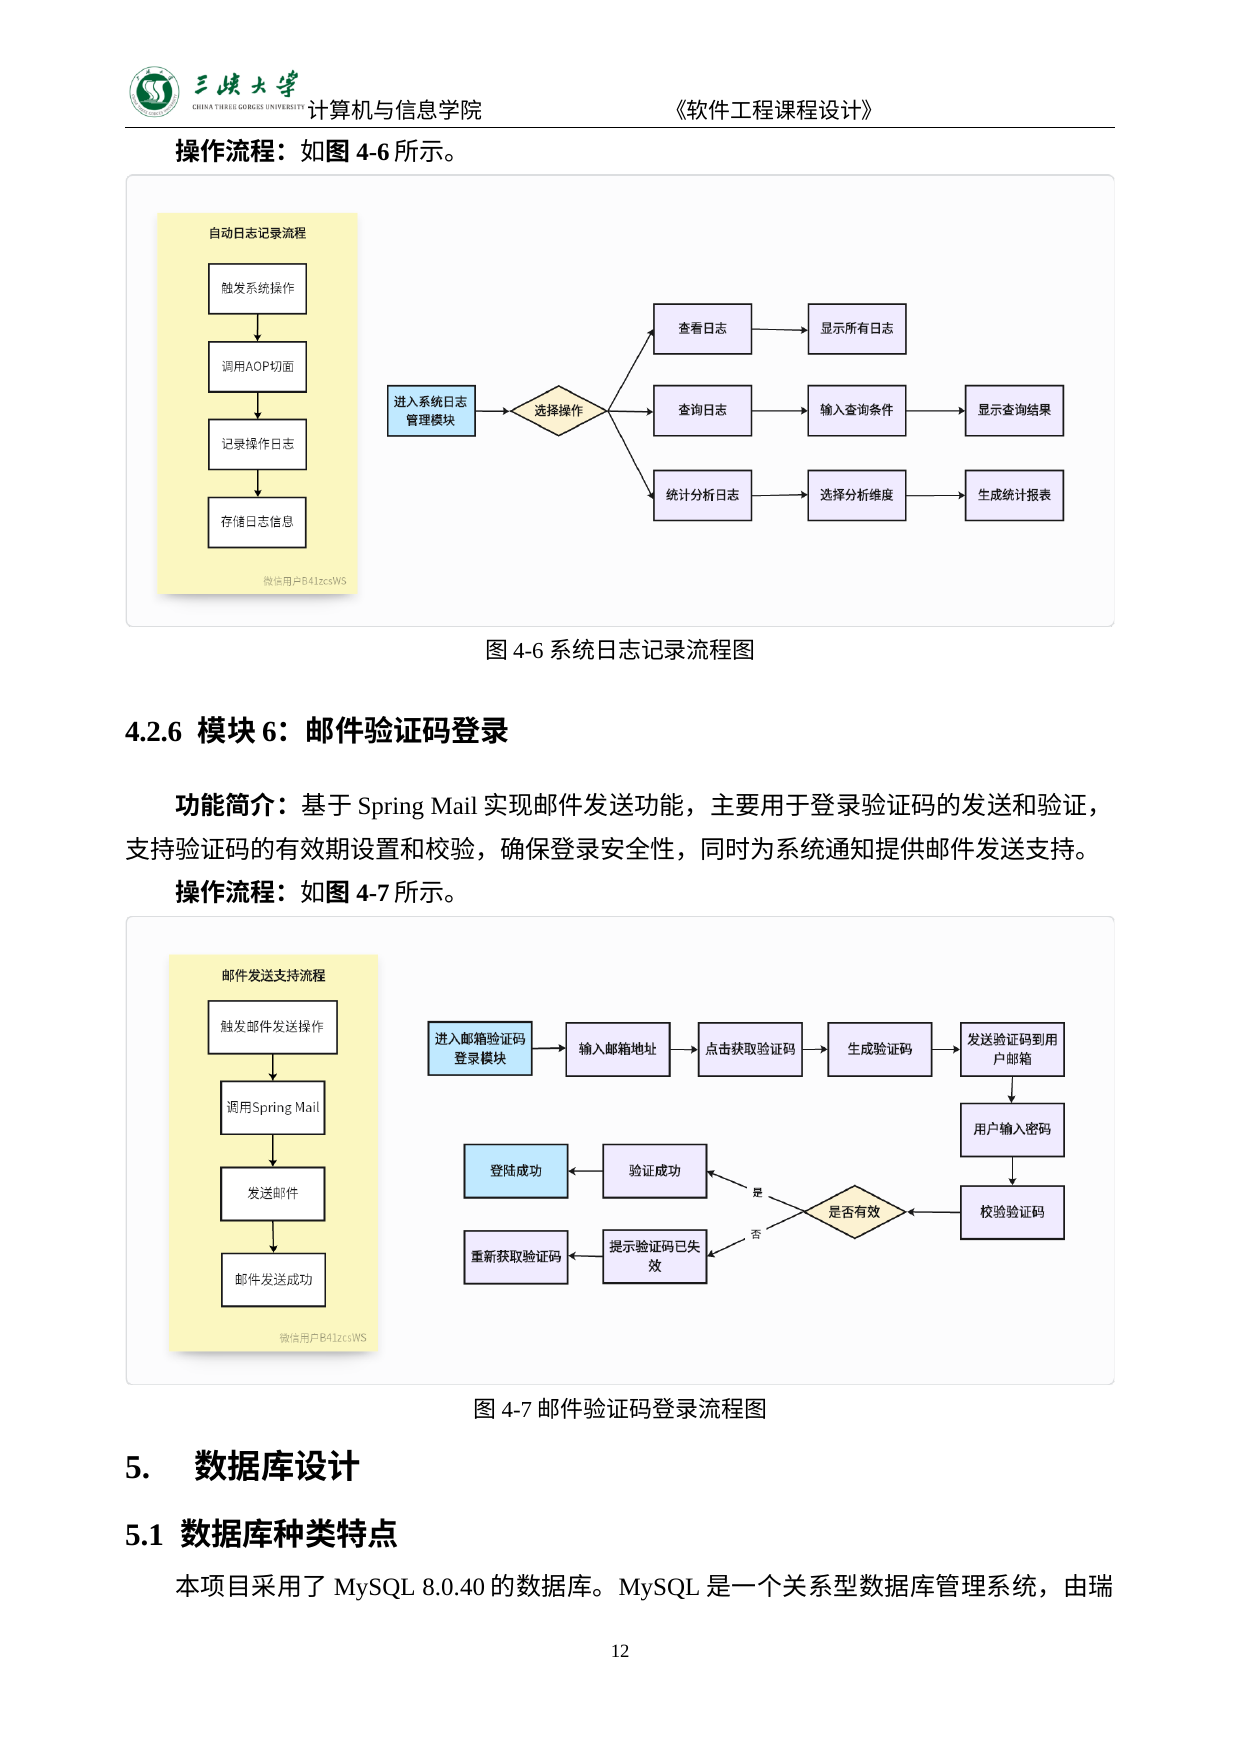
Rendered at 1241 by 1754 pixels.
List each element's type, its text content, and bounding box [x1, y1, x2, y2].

text 图 4-6 系统日志记录流程图 [125, 632, 1115, 665]
subtitle 数据库种类特点 [125, 1498, 1115, 1566]
picture [125, 65, 308, 119]
picture [125, 916, 1115, 1385]
picture [125, 174, 1115, 627]
subtitle 数据库设计 [125, 1430, 1115, 1498]
text 功能简介：基于Spring Mail实现邮件发送功能，主要用于登录验证码的发送和验证，支持验证码的有效期设置和校验，确保登录安全性，同时为系统通知提供邮件发送支持。 [125, 786, 1115, 865]
text 操作流程：如图 4-7所示。 [125, 873, 1115, 909]
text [125, 1566, 1115, 1602]
text 图 4-7 邮件验证码登录流程图 [125, 1390, 1115, 1424]
subtitle 模块6：邮件验证码登录 [125, 695, 1115, 763]
text 操作流程：如图 4-6所示。 [125, 131, 1115, 168]
